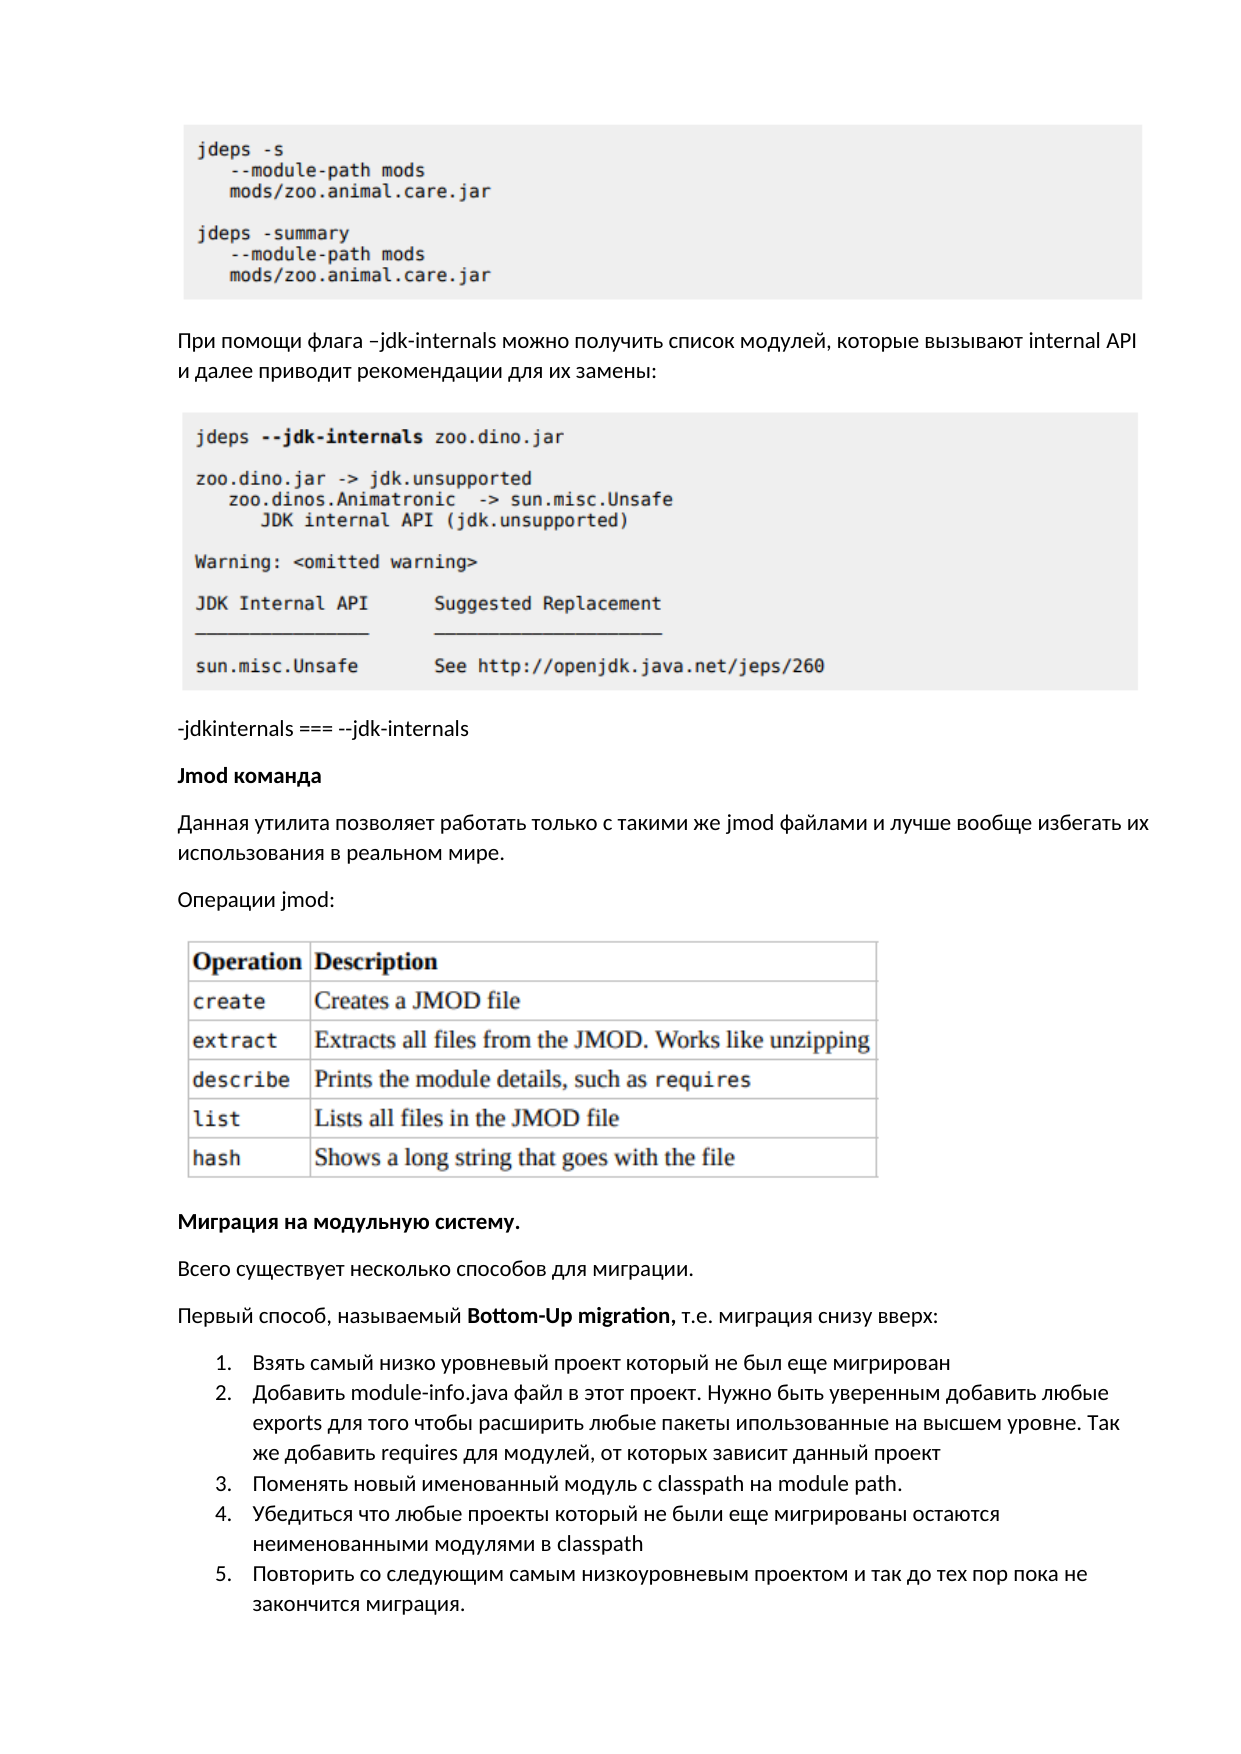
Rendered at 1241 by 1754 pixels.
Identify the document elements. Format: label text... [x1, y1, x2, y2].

list Повторить со следующим самым низкоуровневым проектом и так до тех пор пока не закончится миграция. [215, 1559, 1152, 1618]
text Всего существует несколько способов для миграции. [177, 1254, 1152, 1282]
list Взять самый низко уровневый проект который не был еще мигрирован [215, 1348, 1152, 1376]
list Убедиться что любые проекты который не были еще мигрированы остаются неименованными модулями в classpath [215, 1499, 1152, 1557]
text Jmod команда [177, 761, 1152, 789]
text При помощи флага –jdk-internals можно получить список модулей, которые вызывают internal API и далее приводит рекомендации для их замены: [177, 326, 1152, 384]
list Поменять новый именованный модуль с classpath на module path. [215, 1469, 1152, 1497]
text Данная утилита позволяет работать только с такими же jmod файлами и лучше вообще избегать их использования в реальном мире. [177, 808, 1152, 866]
picture [177, 932, 893, 1189]
text Операции jmod: [177, 885, 1152, 913]
picture [177, 118, 1152, 308]
text Миграция на модульную систему. [177, 1207, 1152, 1235]
list Добавить module-info.java файл в этот проект. Нужно быть уверенным добавить любые exports для того чтобы расширить любые пакеты ипользованные на высшем уровне. Так же добавить requires для модулей, от которых зависит данный проект [215, 1378, 1152, 1467]
text Первый способ, называемый Bottom-Up migration, т.е. миграция снизу вверх: [177, 1301, 1152, 1329]
picture [177, 403, 1152, 696]
text -jdkinternals === --jdk-internals [177, 714, 1152, 742]
